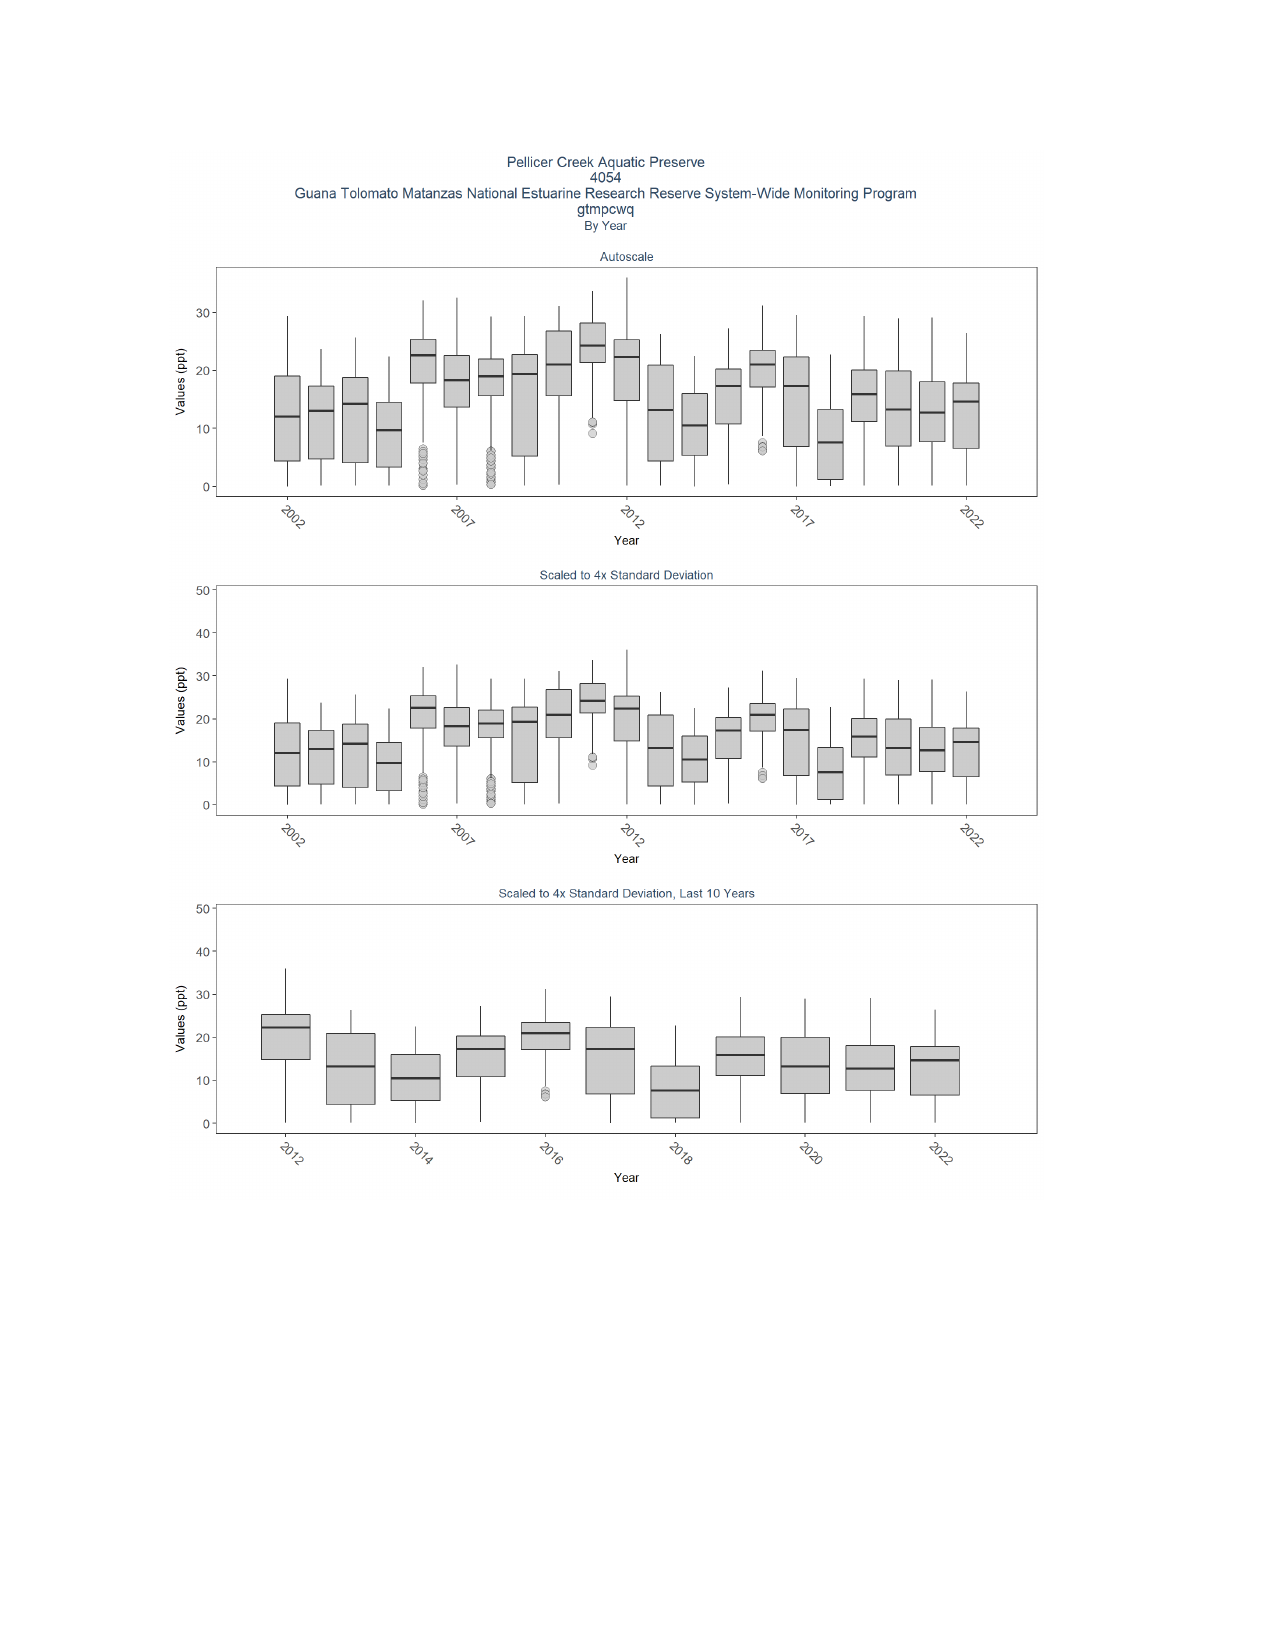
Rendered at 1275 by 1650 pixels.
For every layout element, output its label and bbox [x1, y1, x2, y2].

picture [168, 150, 1044, 1200]
